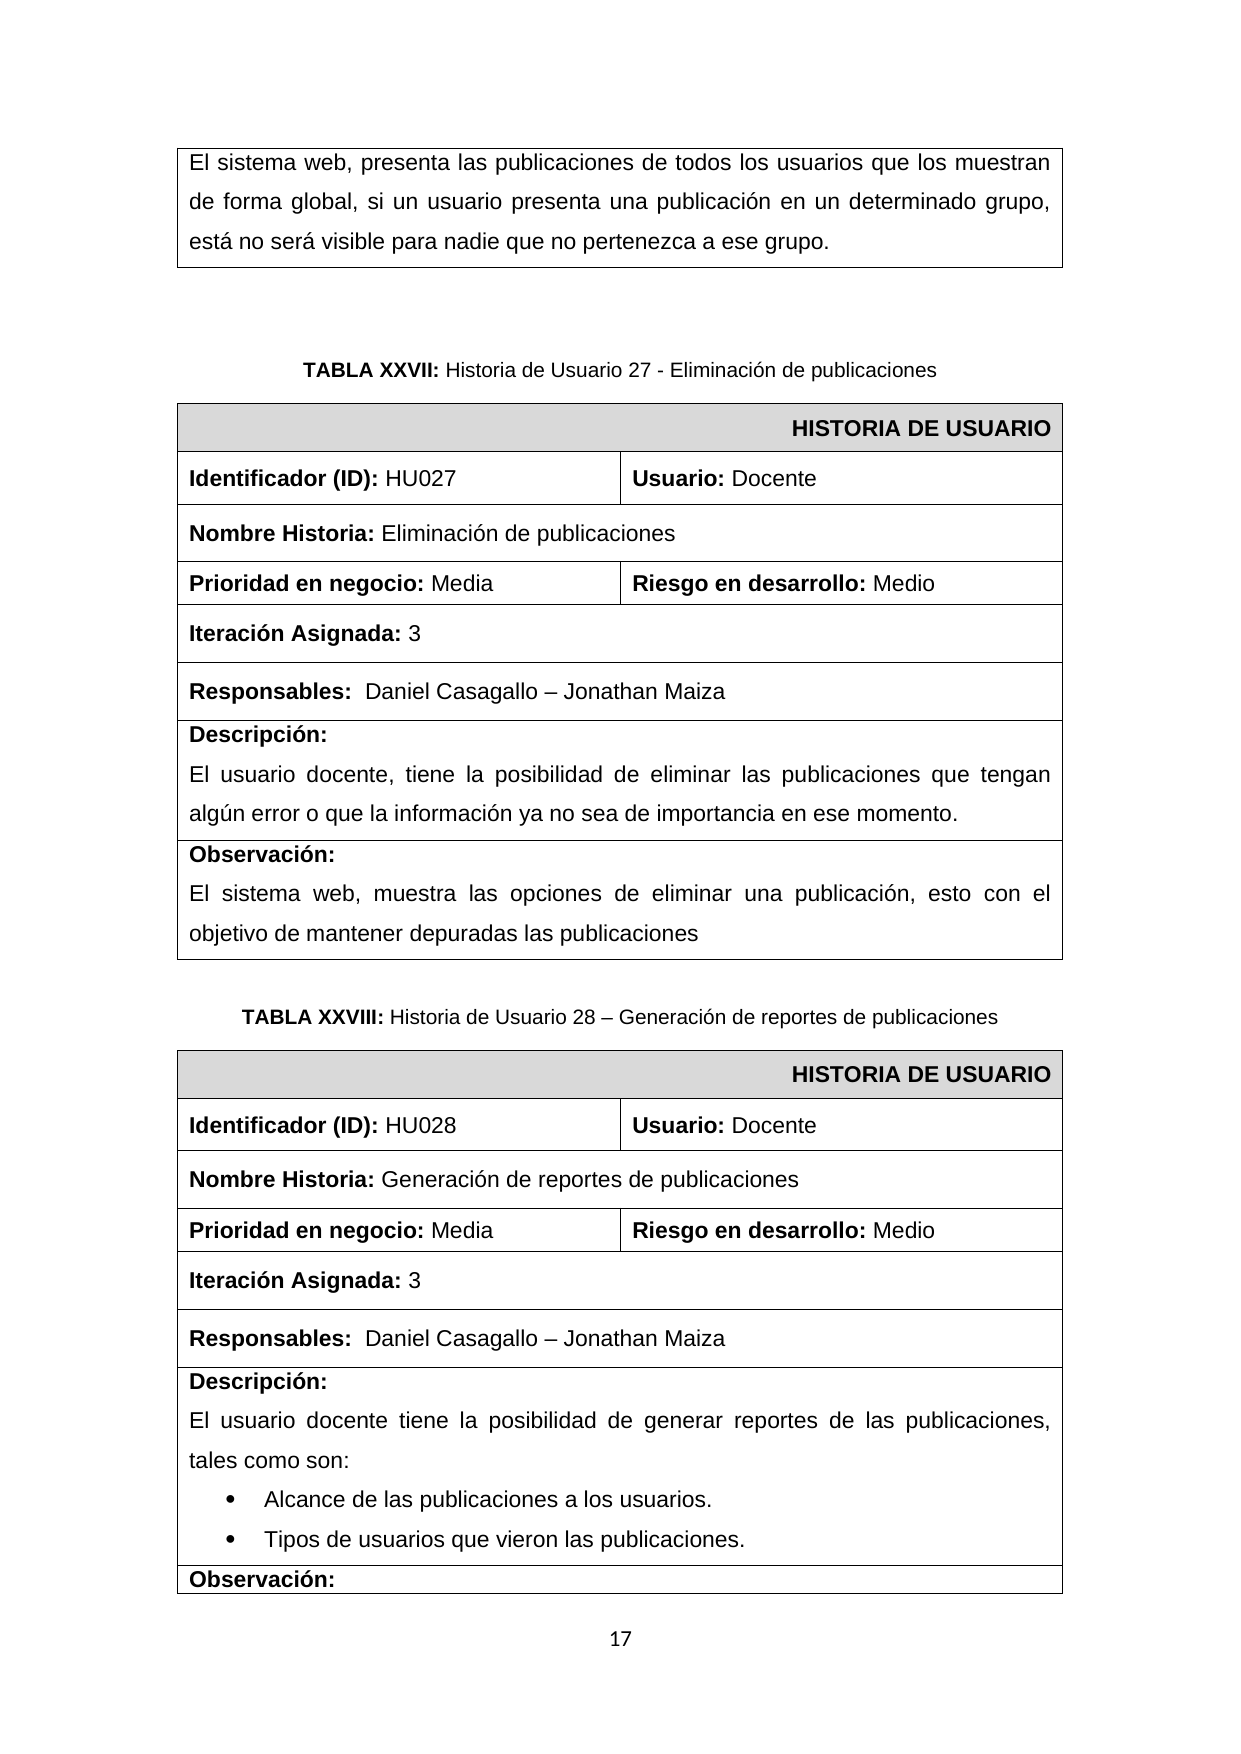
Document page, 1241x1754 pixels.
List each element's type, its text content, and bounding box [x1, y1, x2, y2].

table_cell Descripción: El usuario docente tiene la posibilidad de generar reportes de las publicaciones, tales como son: Alcance de las publicaciones a los usuarios. Tipos de usuarios que vieron las publicaciones. [178, 1368, 1062, 1565]
table_header HISTORIA DE USUARIO [178, 404, 1062, 451]
table_cell Riesgo en desarrollo: Medio [621, 562, 1062, 604]
table_cell Observación: El sistema web, muestra las opciones de eliminar una publicación, esto con el objetivo de mantener depuradas las publicaciones [178, 841, 1062, 959]
table_cell Nombre Historia: Eliminación de publicaciones [178, 505, 1062, 561]
table_cell Identificador (ID): HU028 [178, 1099, 620, 1150]
table_cell Identificador (ID): HU027 [178, 452, 620, 503]
table_cell Responsables: Daniel Casagallo – Jonathan Maiza [178, 663, 1062, 720]
table_cell Nombre Historia: Generación de reportes de publicaciones [178, 1151, 1062, 1208]
table_cell Prioridad en negocio: Media [178, 562, 620, 604]
table_cell Responsables: Daniel Casagallo – Jonathan Maiza [178, 1310, 1062, 1367]
table_cell Usuario: Docente [621, 1099, 1062, 1150]
table_cell Iteración Asignada: 3 [178, 1252, 1062, 1309]
text TABLA XXVIII: Historia de Usuario 28 – Generación de reportes de publicaciones [177, 1005, 1063, 1029]
table_cell Descripción: El usuario docente, tiene la posibilidad de eliminar las publicaciones que tengan algún error o que la información ya no sea de importancia en ese momento. [178, 721, 1062, 839]
table_cell Riesgo en desarrollo: Medio [621, 1209, 1062, 1251]
text TABLA XXVII: Historia de Usuario 27 - Eliminación de publicaciones [177, 358, 1063, 382]
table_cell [178, 149, 1062, 267]
table_cell Usuario: Docente [621, 452, 1062, 503]
table_cell Iteración Asignada: 3 [178, 605, 1062, 662]
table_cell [178, 1566, 1062, 1593]
table_header HISTORIA DE USUARIO [178, 1051, 1062, 1098]
table_cell Prioridad en negocio: Media [178, 1209, 620, 1251]
